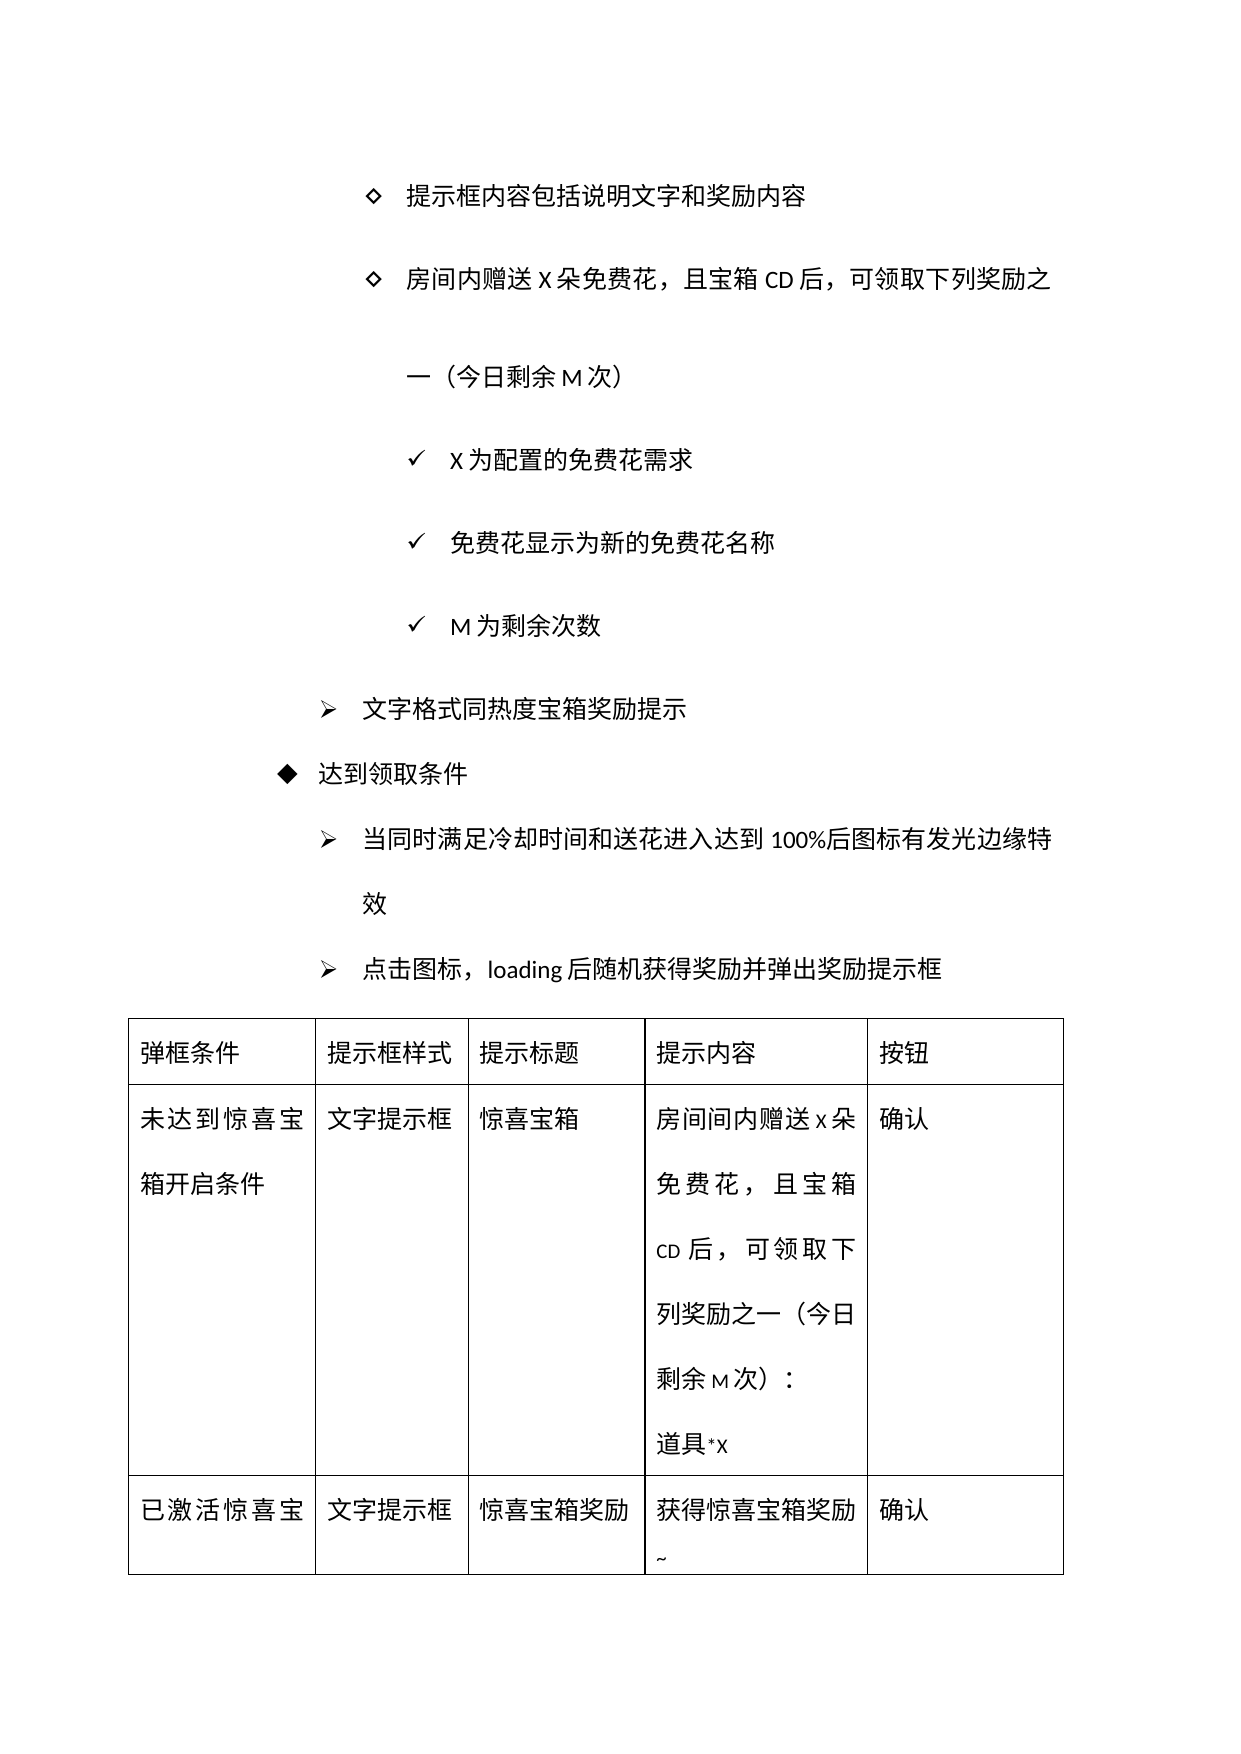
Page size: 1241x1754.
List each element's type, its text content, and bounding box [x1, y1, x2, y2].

table_cell 文字提示框 [316, 1085, 468, 1475]
table_header 提示标题 [469, 1019, 644, 1084]
table_cell 已激活惊喜宝箱 [129, 1476, 315, 1574]
table_cell 房间间内赠送X朵免费花，且宝箱CD后，可领取下列奖励之一（今日剩余M次）： 道具*X [646, 1085, 867, 1475]
table_cell 惊喜宝箱奖励 [469, 1476, 644, 1574]
table_header 弹框条件 [129, 1019, 315, 1084]
list 达到领取条件 [275, 740, 1053, 805]
table_header 按钮 [868, 1019, 1063, 1084]
table_header 提示内容 [646, 1019, 867, 1084]
list M为剩余次数 [406, 592, 1053, 657]
list 免费花显示为新的免费花名称 [406, 509, 1053, 574]
table_cell 获得惊喜宝箱奖励~ 道具*X [646, 1476, 867, 1574]
table_cell 文字提示框 [316, 1476, 468, 1574]
table_header 提示框样式 [316, 1019, 468, 1084]
list 提示框内容包括说明文字和奖励内容 [362, 162, 1053, 227]
table_cell 确认 [868, 1085, 1063, 1475]
table_cell 未达到惊喜宝箱开启条件 [129, 1085, 315, 1475]
table_cell 惊喜宝箱 [469, 1085, 644, 1475]
table_cell 确认 [868, 1476, 1063, 1574]
list 文字格式同热度宝箱奖励提示 [319, 675, 1053, 740]
list 点击图标，loading后随机获得奖励并弹出奖励提示框 [319, 935, 1053, 1000]
list X为配置的免费花需求 [406, 426, 1053, 491]
list 房间内赠送X朵免费花，且宝箱CD后，可领取下列奖励之一（今日剩余M次） [362, 245, 1053, 408]
list 当同时满足冷却时间和送花进入达到100%后图标有发光边缘特效 [319, 805, 1053, 935]
